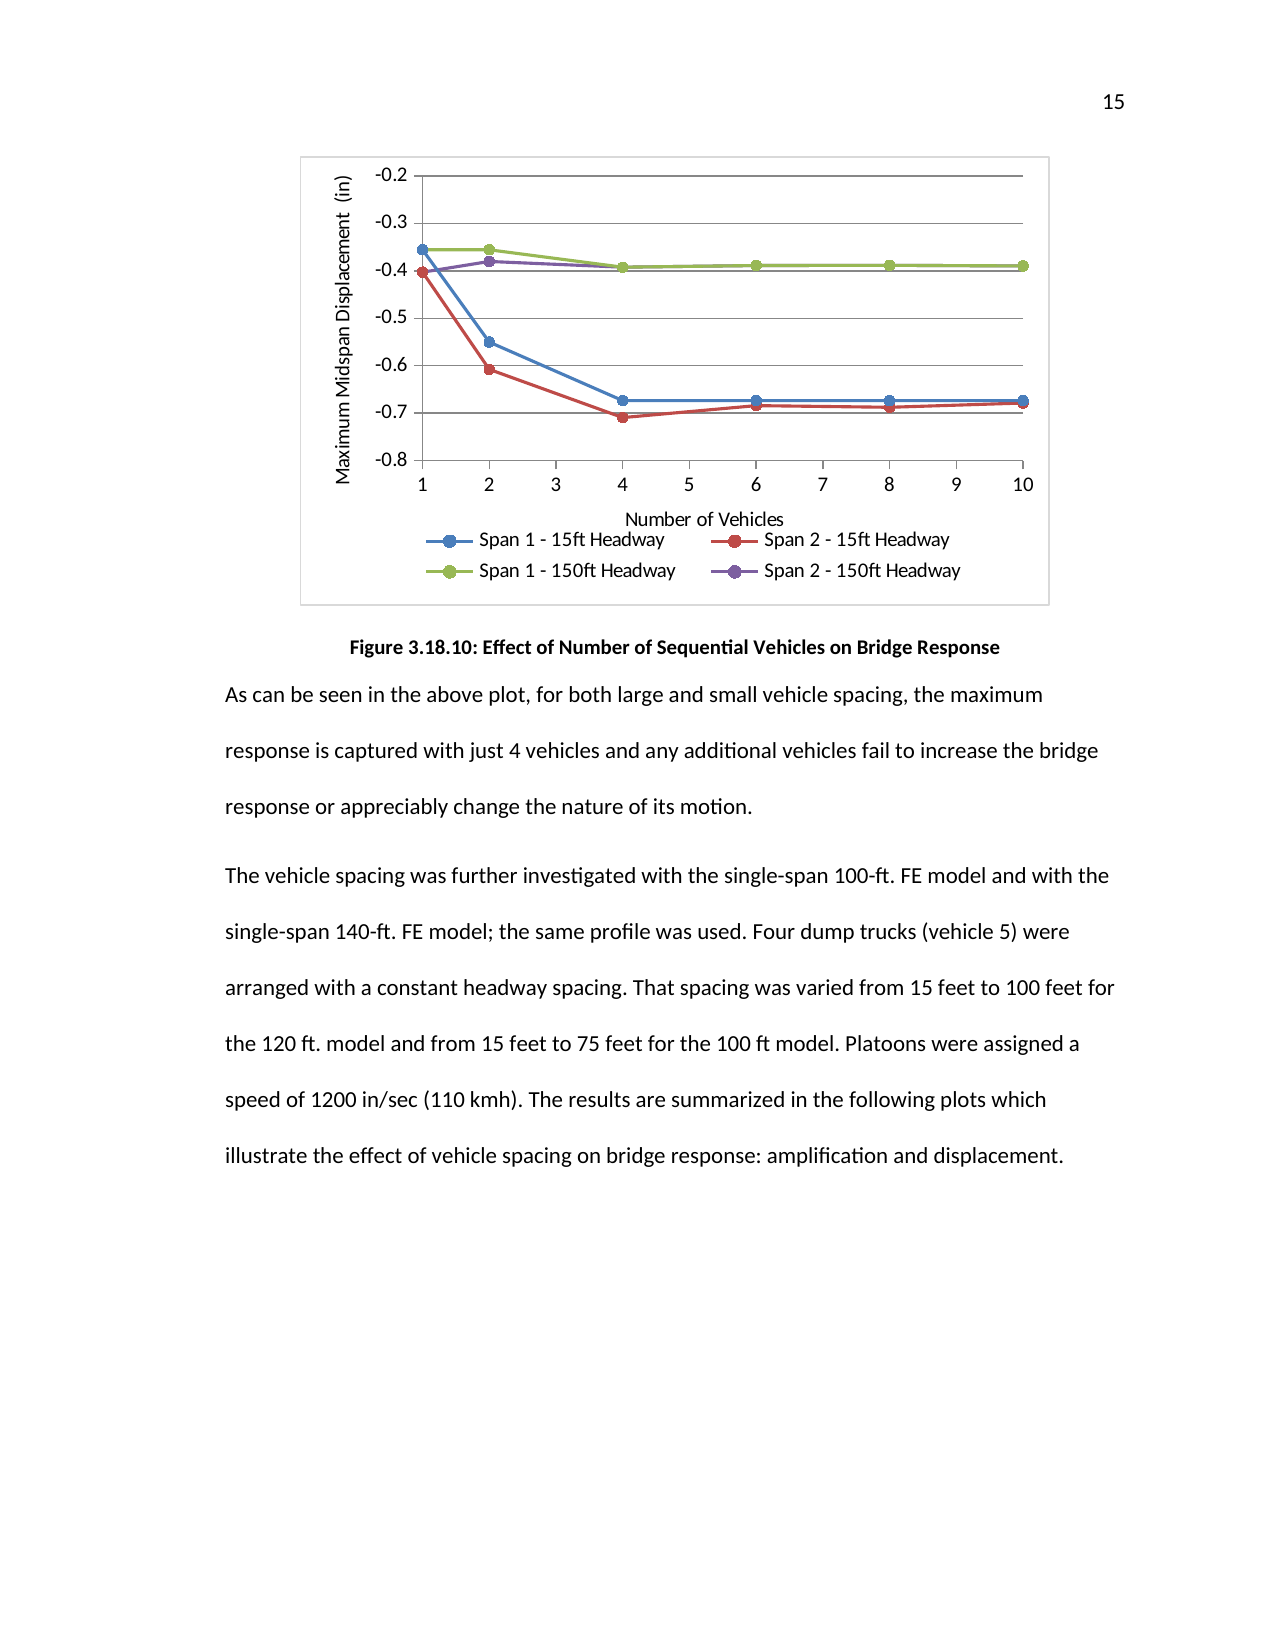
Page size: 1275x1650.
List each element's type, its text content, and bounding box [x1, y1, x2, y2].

text As can be seen in the above plot, for both large and small vehicle spacing, the maximum response is captured with just 4 vehicles and any additional vehicles fail to increase the bridge response or appreciably change the nature of its motion. [225, 680, 1125, 820]
text The vehicle spacing was further investigated with the single-span 100-ft. FE model and with the single-span 140-ft. FE model; the same profile was used. Four dump trucks (vehicle 5) were arranged with a constant headway spacing. That spacing was varied from 15 feet to 100 feet for the 120 ft. model and from 15 feet to 75 feet for the 100 ft model. Platoons were assigned a speed of 1200 in/sec (110 kmh). The results are summarized in the following plots which illustrate the effect of vehicle spacing on bridge response: amplification and displacement. [225, 861, 1125, 1169]
